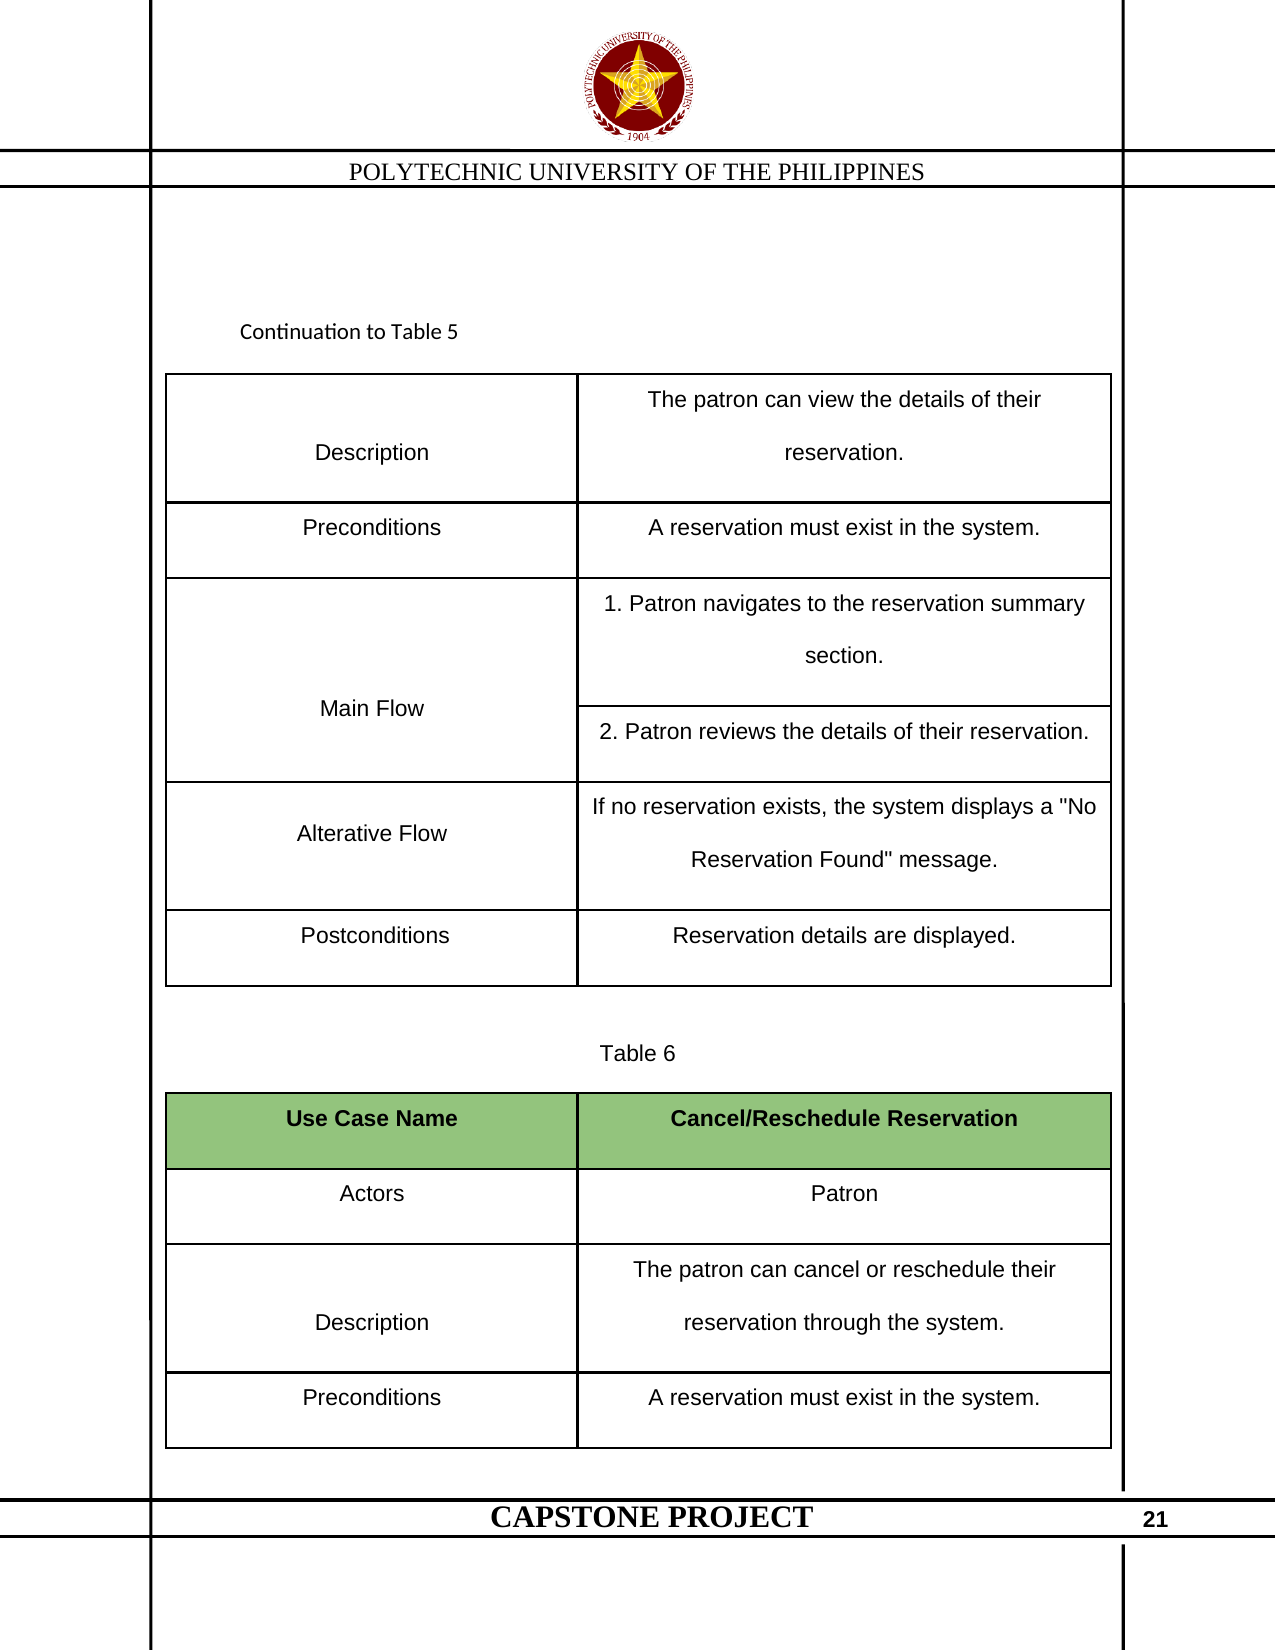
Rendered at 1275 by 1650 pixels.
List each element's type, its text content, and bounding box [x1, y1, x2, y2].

text Table 6 [165, 1039, 1110, 1066]
table_cell Actors [167, 1170, 576, 1243]
table_cell Patron [579, 1170, 1110, 1243]
table_cell Main Flow [167, 579, 576, 781]
table_cell Reservation details are displayed. [579, 911, 1110, 985]
table_header The patron can view the details of their reservation. [579, 375, 1110, 501]
table_cell A reservation must exist in the system. [579, 1374, 1110, 1447]
table_cell Preconditions [167, 504, 576, 577]
table_header Use Case Name [167, 1094, 576, 1168]
picture [582, 31, 694, 142]
table_cell 1. Patron navigates to the reservation summary section. [579, 579, 1110, 705]
table_cell Postconditions [167, 911, 576, 985]
table_cell Preconditions [167, 1374, 576, 1447]
table_cell Alterative Flow [167, 783, 576, 909]
table_cell The patron can cancel or reschedule their reservation through the system. [579, 1245, 1110, 1371]
table_header Cancel/Reschedule Reservation [579, 1094, 1110, 1168]
table_cell A reservation must exist in the system. [579, 504, 1110, 577]
table_cell Description [167, 1245, 576, 1371]
table_cell If no reservation exists, the system displays a "No Reservation Found" message. [579, 783, 1110, 909]
table_cell 2. Patron reviews the details of their reservation. [579, 707, 1110, 781]
table_header Description [167, 375, 576, 501]
text Continuation to Table 5 [165, 317, 1110, 345]
